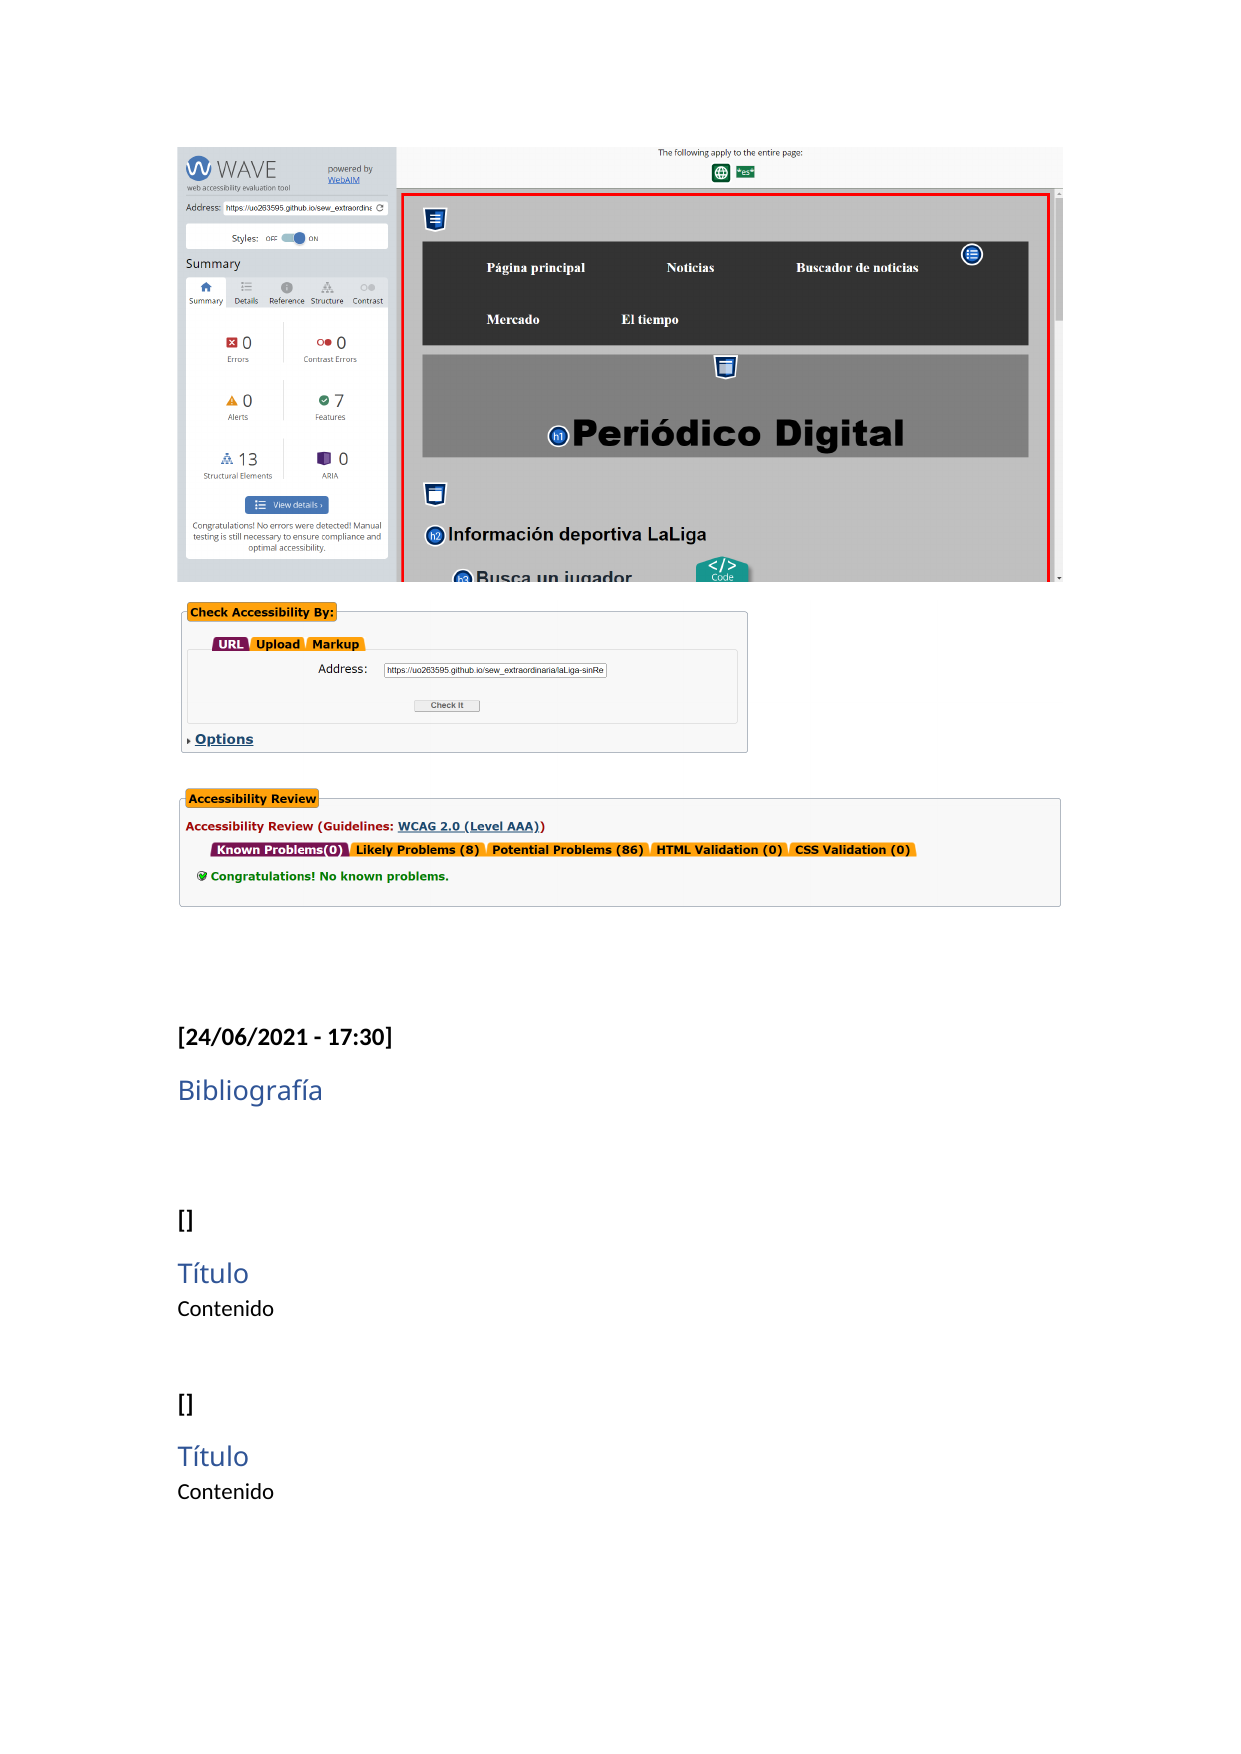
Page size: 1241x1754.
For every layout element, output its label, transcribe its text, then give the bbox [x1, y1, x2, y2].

subtitle Bibliografía [177, 1071, 1063, 1108]
text [] [177, 1388, 1063, 1418]
subtitle Título [177, 1437, 1063, 1474]
text Contenido [177, 1477, 1063, 1505]
picture [177, 600, 1063, 909]
text Contenido [177, 1294, 1063, 1322]
subtitle Título [177, 1254, 1063, 1291]
text [] [177, 1205, 1063, 1235]
picture [177, 147, 1063, 582]
text [24/06/2021 - 17:30] [177, 1022, 1063, 1052]
